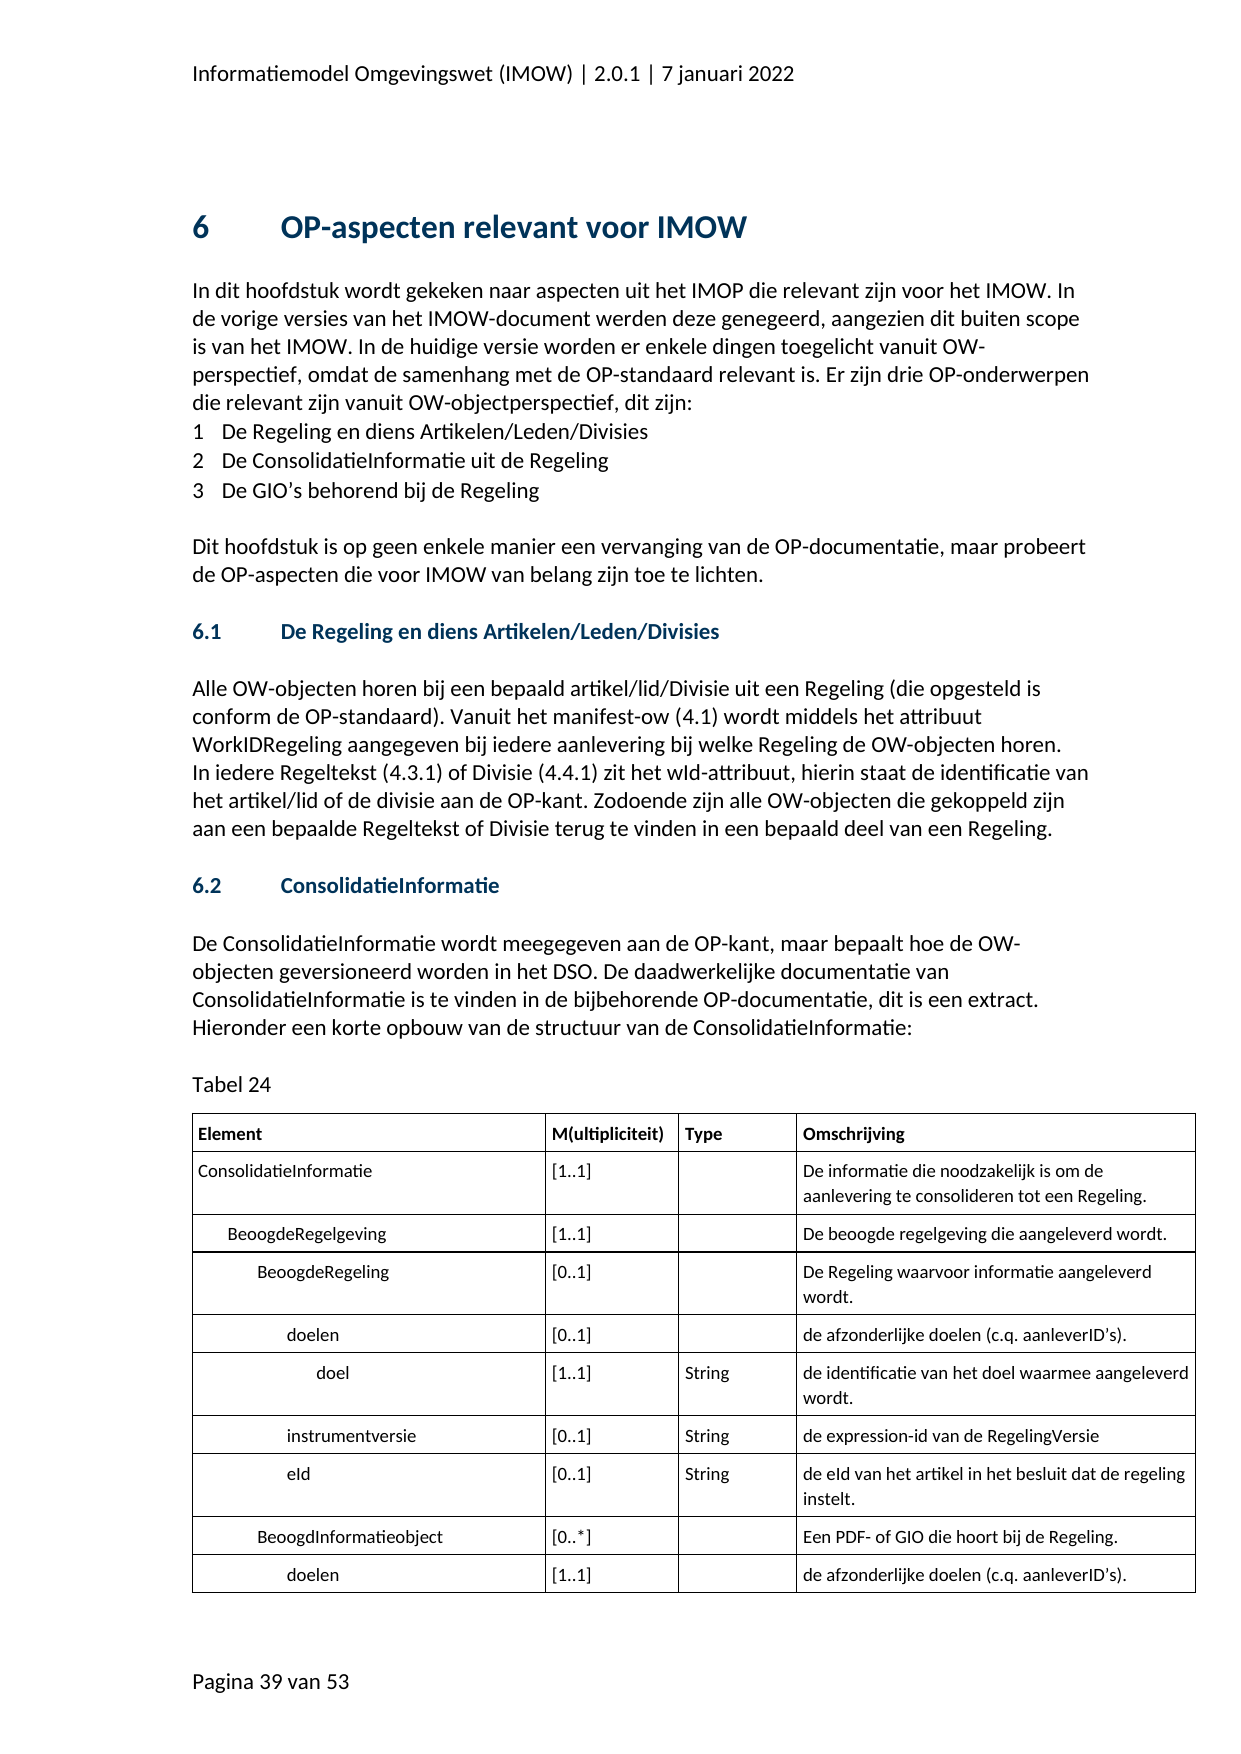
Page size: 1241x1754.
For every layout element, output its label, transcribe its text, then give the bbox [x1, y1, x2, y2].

subtitle De Regeling en diens Artikelen/Leden/Divisies [192, 617, 1092, 645]
text Dit hoofdstuk is op geen enkele manier een vervanging van de OP-documentatie, maar probeert de OP-aspecten die voor IMOW van belang zijn toe te lichten. [192, 532, 1092, 588]
table_cell doel [193, 1353, 545, 1415]
subtitle ConsolidatieInformatie [192, 872, 1092, 899]
table_cell [679, 1315, 796, 1352]
table_cell doelen [193, 1315, 545, 1352]
table_cell [1..1] [546, 1353, 678, 1415]
table_cell ConsolidatieInformatie [193, 1152, 545, 1213]
table_cell String [679, 1353, 796, 1415]
text In dit hoofdstuk wordt gekeken naar aspecten uit het IMOP die relevant zijn voor het IMOW. In de vorige versies van het IMOW-document werden deze genegeerd, aangezien dit buiten scope is van het IMOW. In de huidige versie worden er enkele dingen toegelicht vanuit OW-perspectief, omdat de samenhang met de OP-standaard relevant is. Er zijn drie OP-onderwerpen die relevant zijn vanuit OW-objectperspectief, dit zijn: [192, 276, 1092, 416]
table_header Omschrijving [797, 1114, 1195, 1151]
text Hieronder een korte opbouw van de structuur van de ConsolidatieInformatie: [192, 1013, 1092, 1041]
table_cell [1..1] [546, 1152, 678, 1213]
table_cell instrumentversie [193, 1416, 545, 1453]
table_cell de eId van het artikel in het besluit dat de regeling instelt. [797, 1454, 1195, 1516]
text In iedere Regeltekst (4.3.1) of Divisie (4.4.1) zit het wId-attribuut, hierin staat de identificatie van het artikel/lid of de divisie aan de OP-kant. Zodoende zijn alle OW-objecten die gekoppeld zijn aan een bepaalde Regeltekst of Divisie terug te vinden in een bepaald deel van een Regeling. [192, 758, 1092, 842]
table_cell BeoogdeRegelgeving [193, 1215, 545, 1251]
table_cell eId [193, 1454, 545, 1516]
table_cell de identificatie van het doel waarmee aangeleverd wordt. [797, 1353, 1195, 1415]
table_cell de afzonderlijke doelen (c.q. aanleverID’s). [797, 1315, 1195, 1352]
table_cell [679, 1517, 796, 1554]
table_cell [1..1] [546, 1555, 678, 1592]
table_cell [679, 1215, 796, 1251]
text De ConsolidatieInformatie uit de Regeling [192, 446, 1092, 475]
table_header M(ultipliciteit) [546, 1114, 678, 1151]
table_cell [679, 1555, 796, 1592]
table_cell [679, 1152, 796, 1213]
table_cell De informatie die noodzakelijk is om de aanlevering te consolideren tot een Regeling. [797, 1152, 1195, 1213]
list De Regeling en diens Artikelen/Leden/Divisies [192, 416, 1092, 446]
table_cell De Regeling waarvoor informatie aangeleverd wordt. [797, 1253, 1195, 1314]
text De GIO’s behorend bij de Regeling [192, 475, 1092, 504]
table_cell BeoogdeRegeling [193, 1253, 545, 1314]
table_header Element [193, 1114, 545, 1151]
table_cell [0..1] [546, 1416, 678, 1453]
table_cell String [679, 1454, 796, 1516]
table_cell String [679, 1416, 796, 1453]
table_cell de expression-id van de RegelingVersie [797, 1416, 1195, 1453]
subtitle OP-aspecten relevant voor IMOW [192, 206, 1092, 247]
text Alle OW-objecten horen bij een bepaald artikel/lid/Divisie uit een Regeling (die opgesteld is conform de OP-standaard). Vanuit het manifest-ow (4.1) wordt middels het attribuut WorkIDRegeling aangegeven bij iedere aanlevering bij welke Regeling de OW-objecten horen. [192, 674, 1092, 758]
table_cell [0..1] [546, 1315, 678, 1352]
table_cell Een PDF- of GIO die hoort bij de Regeling. [797, 1517, 1195, 1554]
text De ConsolidatieInformatie wordt meegegeven aan de OP-kant, maar bepaalt hoe de OW-objecten geversioneerd worden in het DSO. De daadwerkelijke documentatie van ConsolidatieInformatie is te vinden in de bijbehorende OP-documentatie, dit is een extract. [192, 929, 1092, 1013]
table_cell De beoogde regelgeving die aangeleverd wordt. [797, 1215, 1195, 1251]
table_cell [0..*] [546, 1517, 678, 1554]
table_cell doelen [193, 1555, 545, 1592]
table_cell [0..1] [546, 1253, 678, 1314]
table_cell [1..1] [546, 1215, 678, 1251]
table_cell [0..1] [546, 1454, 678, 1516]
table_cell BeoogdInformatieobject [193, 1517, 545, 1554]
table_header Type [679, 1114, 796, 1151]
table_cell [679, 1253, 796, 1314]
table_cell de afzonderlijke doelen (c.q. aanleverID’s). [797, 1555, 1195, 1592]
